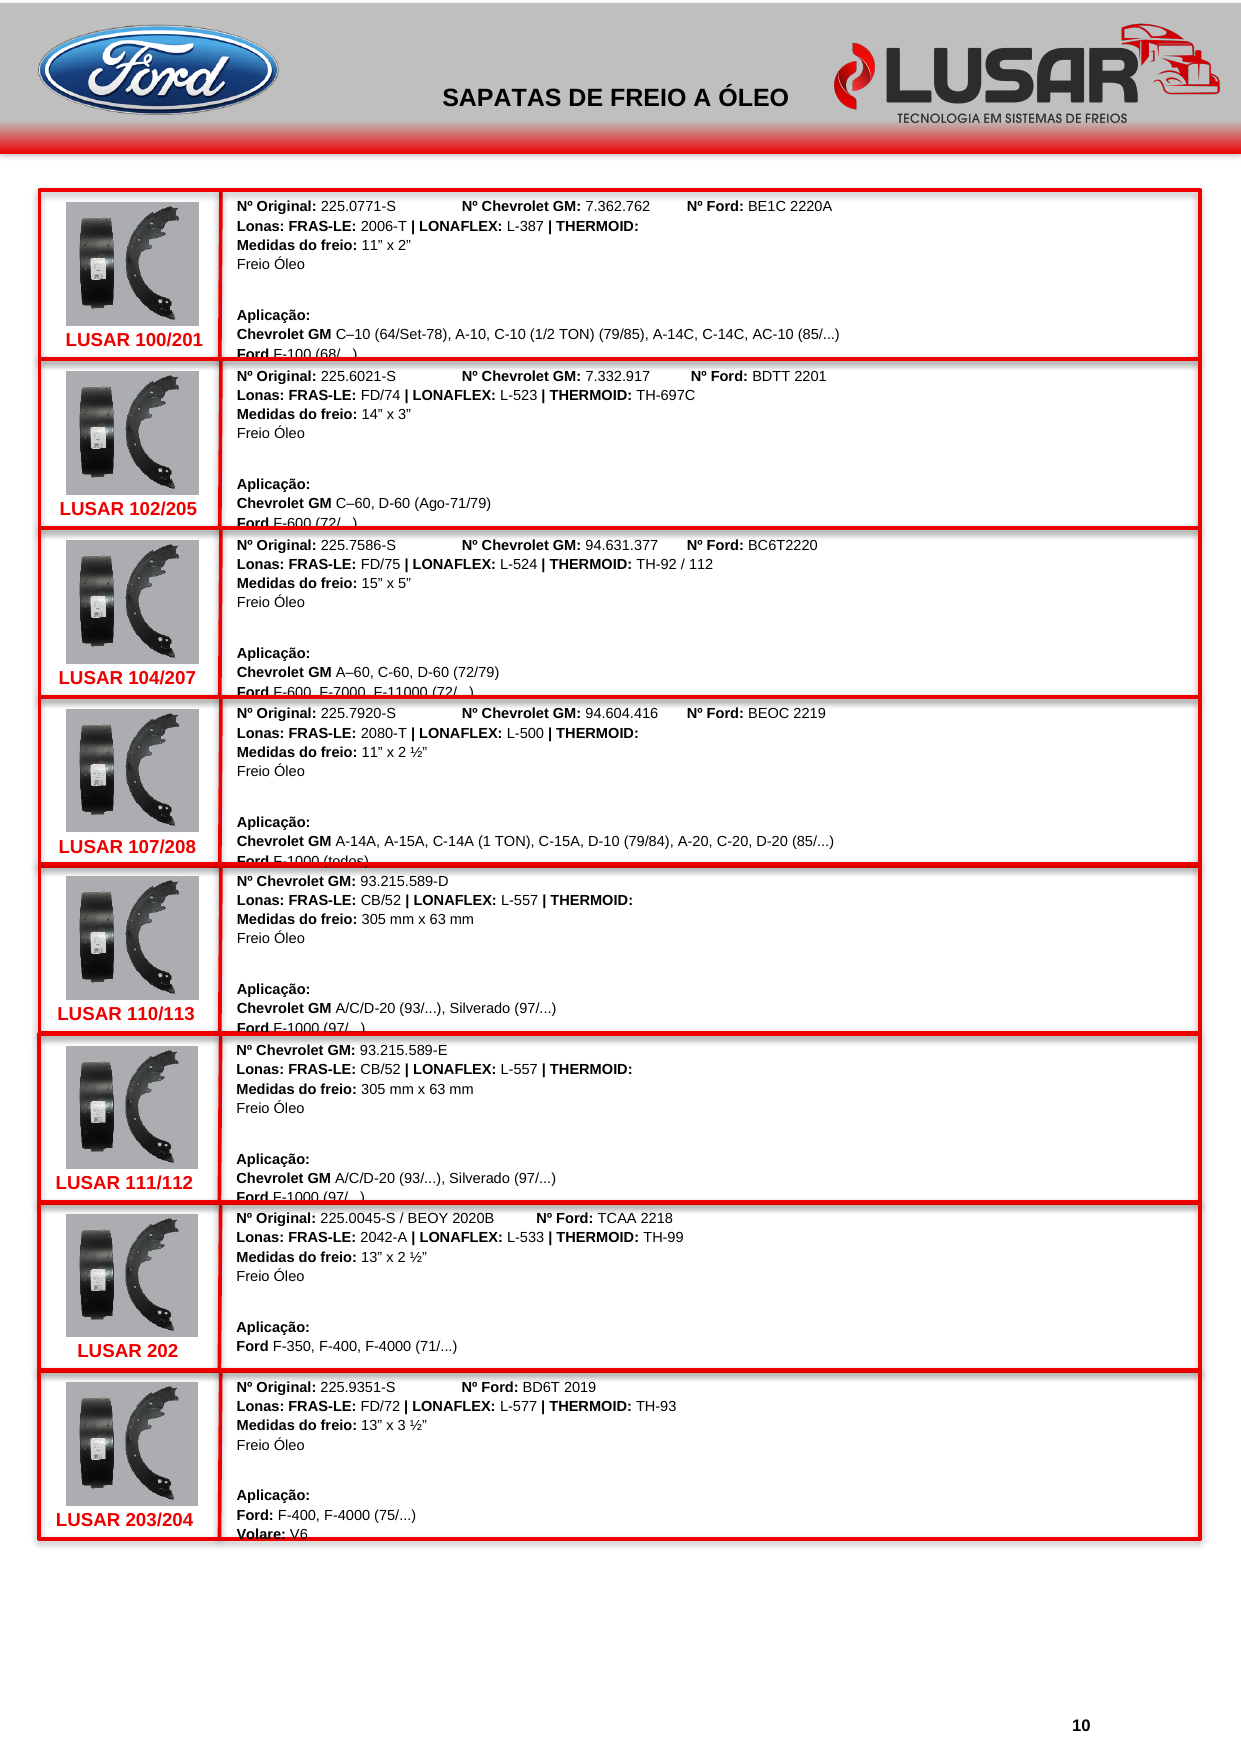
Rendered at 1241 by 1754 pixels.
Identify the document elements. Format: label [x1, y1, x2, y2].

picture [66, 371, 199, 495]
picture [66, 1382, 198, 1506]
picture [34, 16, 282, 122]
picture [834, 14, 1231, 123]
picture [66, 202, 199, 326]
picture [66, 540, 199, 664]
picture [66, 876, 199, 1000]
picture [66, 709, 199, 832]
picture [66, 1046, 198, 1169]
picture [66, 1214, 198, 1337]
